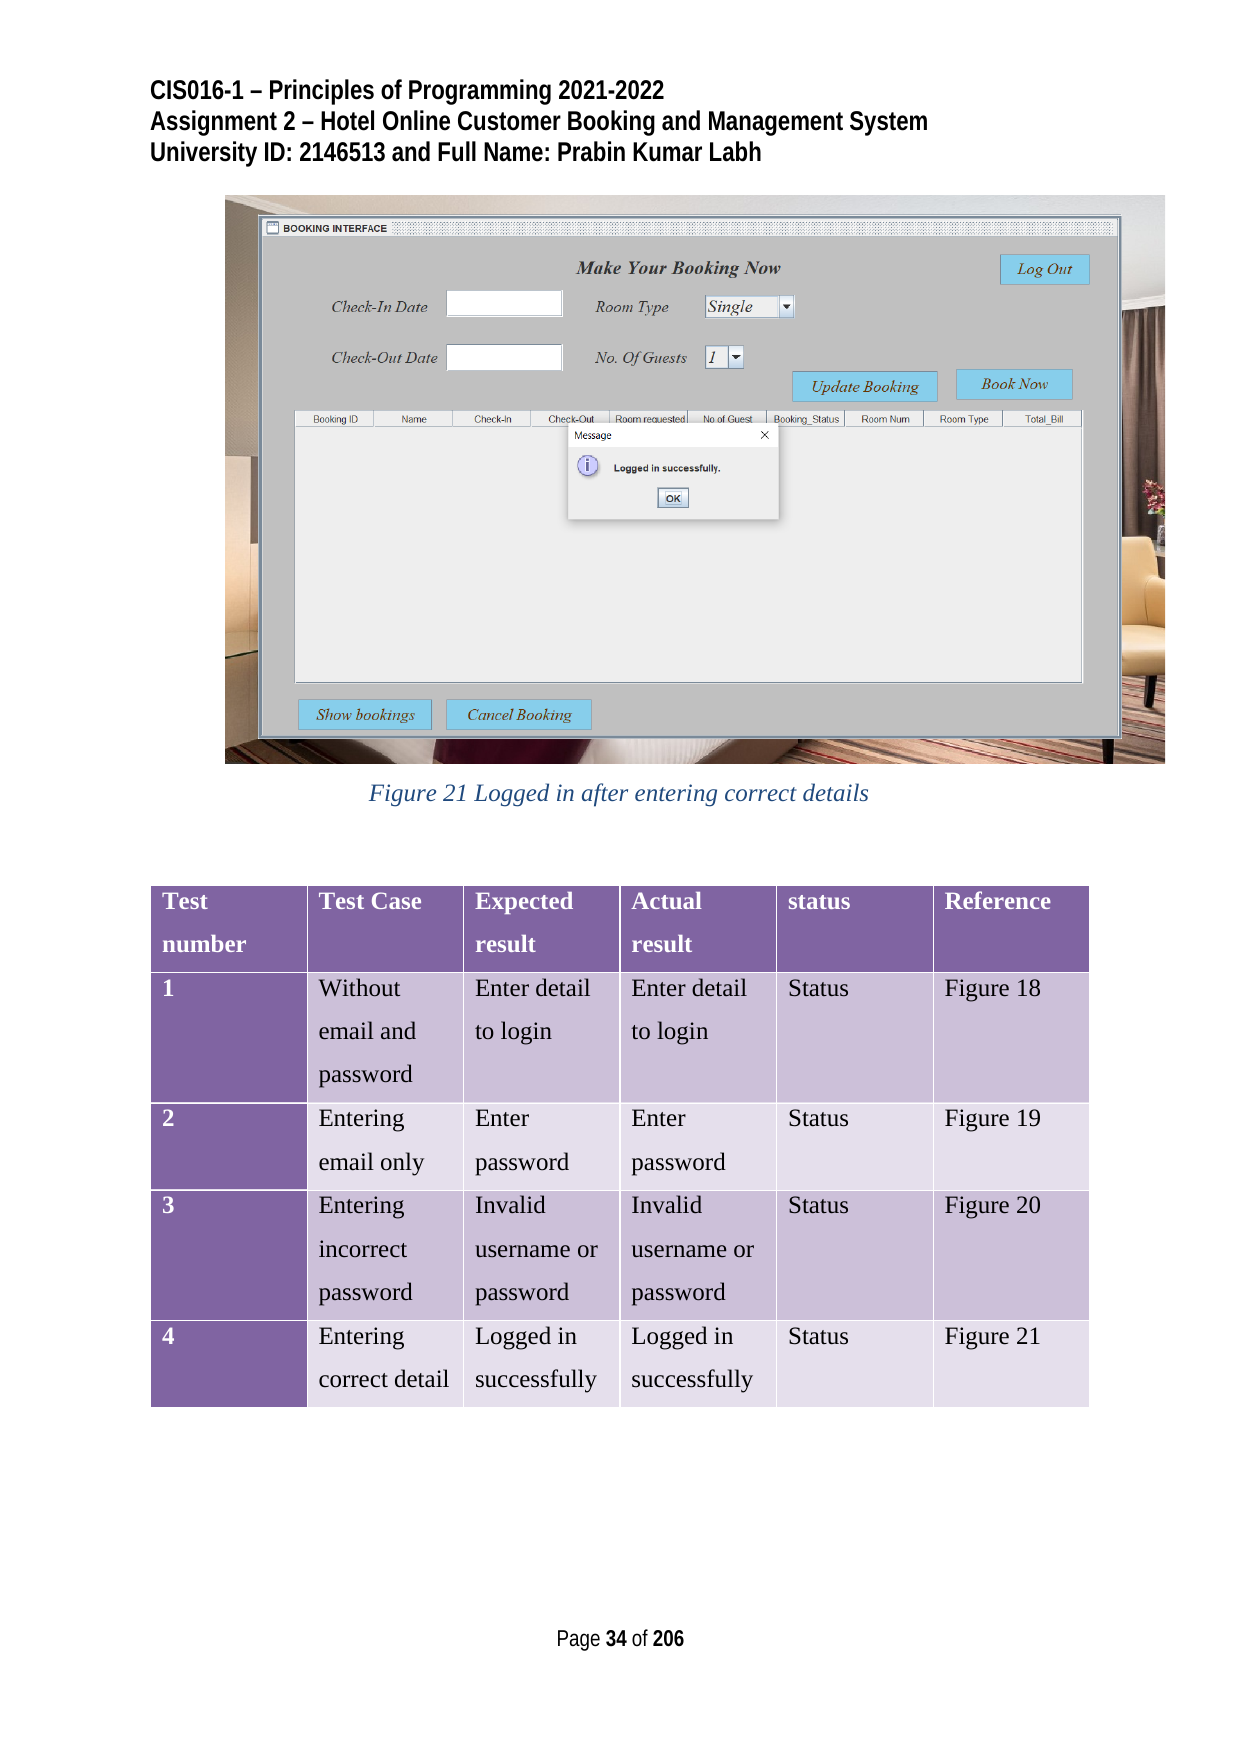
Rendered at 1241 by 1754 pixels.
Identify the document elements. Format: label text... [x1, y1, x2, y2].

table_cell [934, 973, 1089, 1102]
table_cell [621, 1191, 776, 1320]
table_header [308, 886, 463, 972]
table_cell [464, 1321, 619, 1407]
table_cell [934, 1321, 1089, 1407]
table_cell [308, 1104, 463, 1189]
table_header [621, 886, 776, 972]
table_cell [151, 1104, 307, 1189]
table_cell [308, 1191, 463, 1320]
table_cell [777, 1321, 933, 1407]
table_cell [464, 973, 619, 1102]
text Figure 21 Logged in after entering correct details [150, 778, 1090, 807]
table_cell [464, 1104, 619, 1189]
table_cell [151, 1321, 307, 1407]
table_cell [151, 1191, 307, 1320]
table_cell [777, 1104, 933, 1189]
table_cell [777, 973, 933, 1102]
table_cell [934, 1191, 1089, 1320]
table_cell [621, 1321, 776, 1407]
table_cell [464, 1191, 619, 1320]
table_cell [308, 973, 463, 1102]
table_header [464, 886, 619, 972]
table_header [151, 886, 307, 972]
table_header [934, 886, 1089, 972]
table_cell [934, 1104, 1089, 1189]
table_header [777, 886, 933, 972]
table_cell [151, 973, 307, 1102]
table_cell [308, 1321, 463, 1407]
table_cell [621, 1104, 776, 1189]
picture [225, 195, 1166, 764]
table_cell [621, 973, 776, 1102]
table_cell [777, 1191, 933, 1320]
